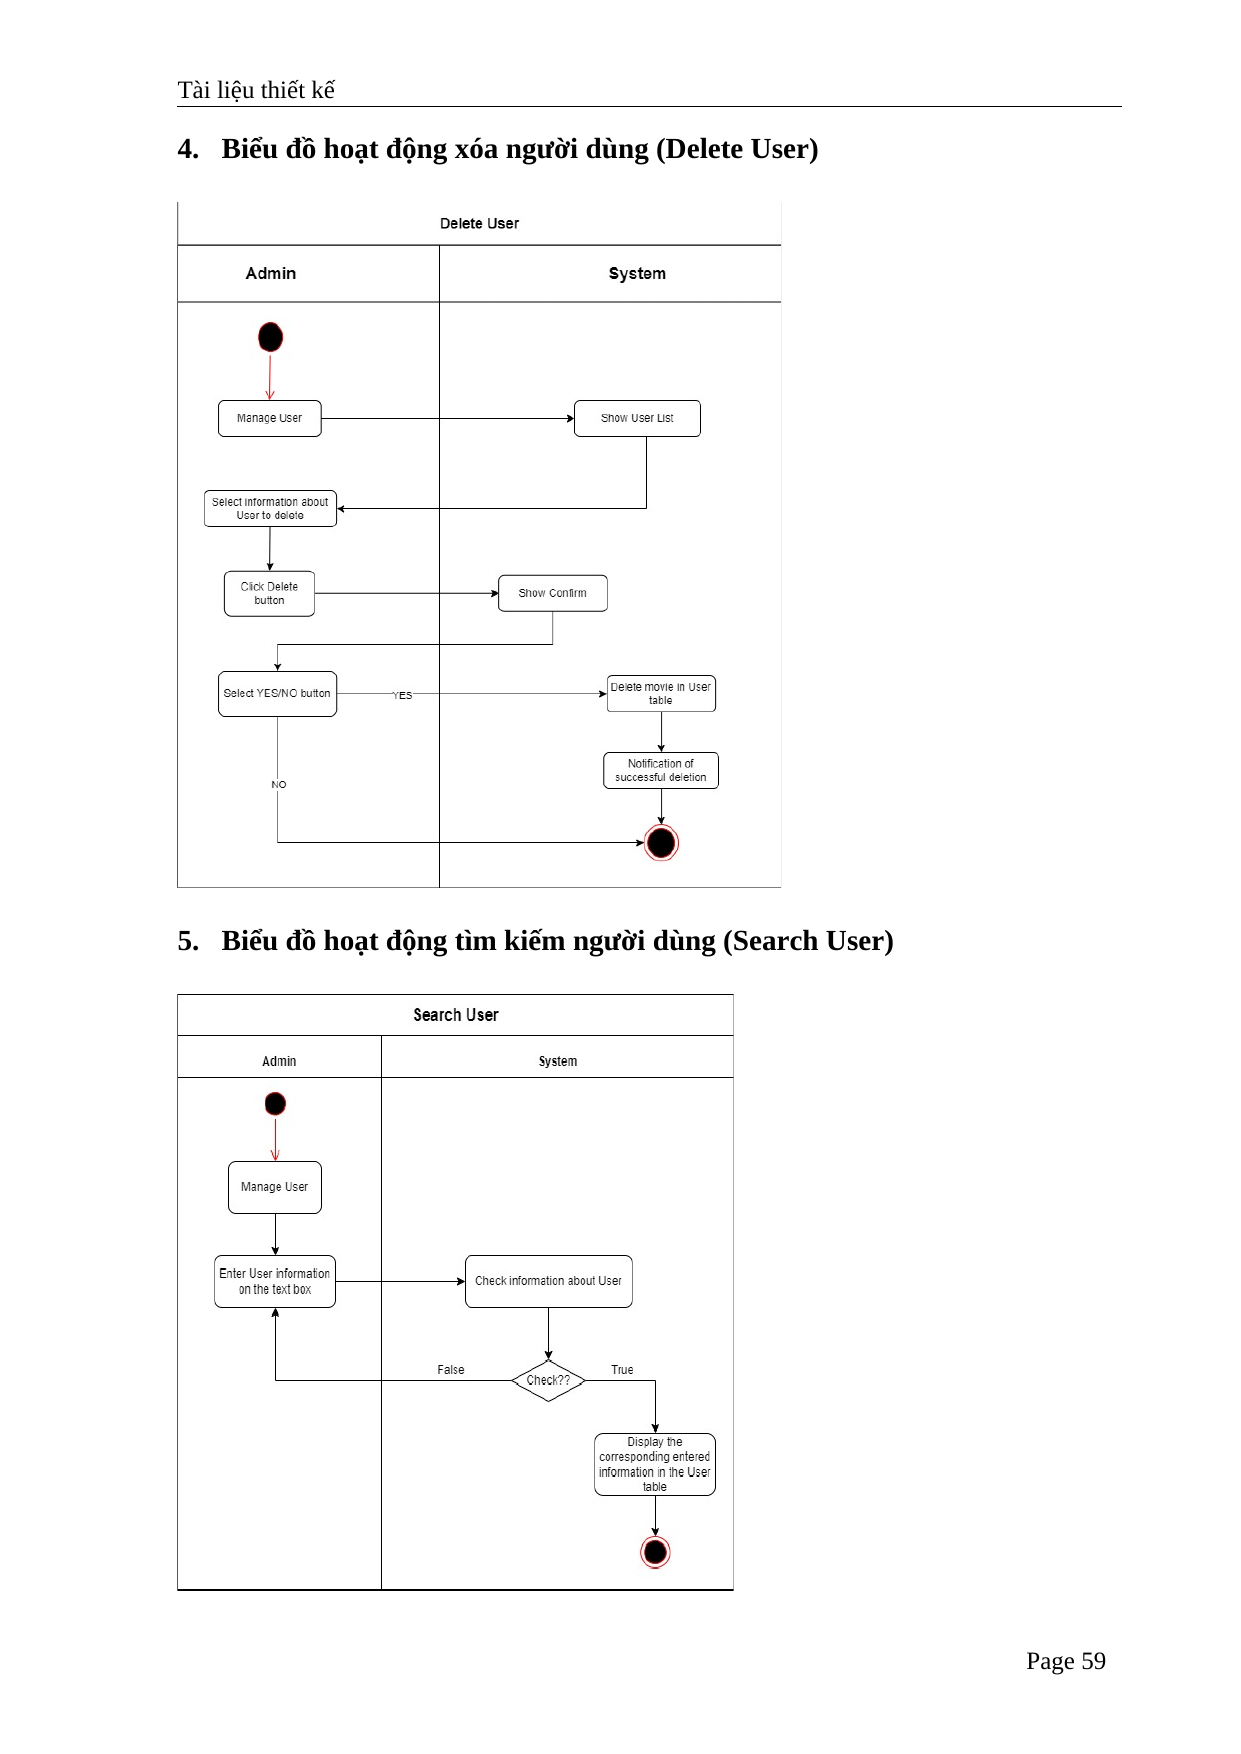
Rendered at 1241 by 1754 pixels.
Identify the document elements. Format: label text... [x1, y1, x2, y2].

list Biểu đồ hoạt động tìm kiếm người dùng (Search User) [177, 923, 1122, 957]
list Biểu đồ hoạt động xóa người dùng (Delete User) [177, 131, 1122, 164]
picture [177, 994, 734, 1591]
picture [177, 202, 782, 888]
